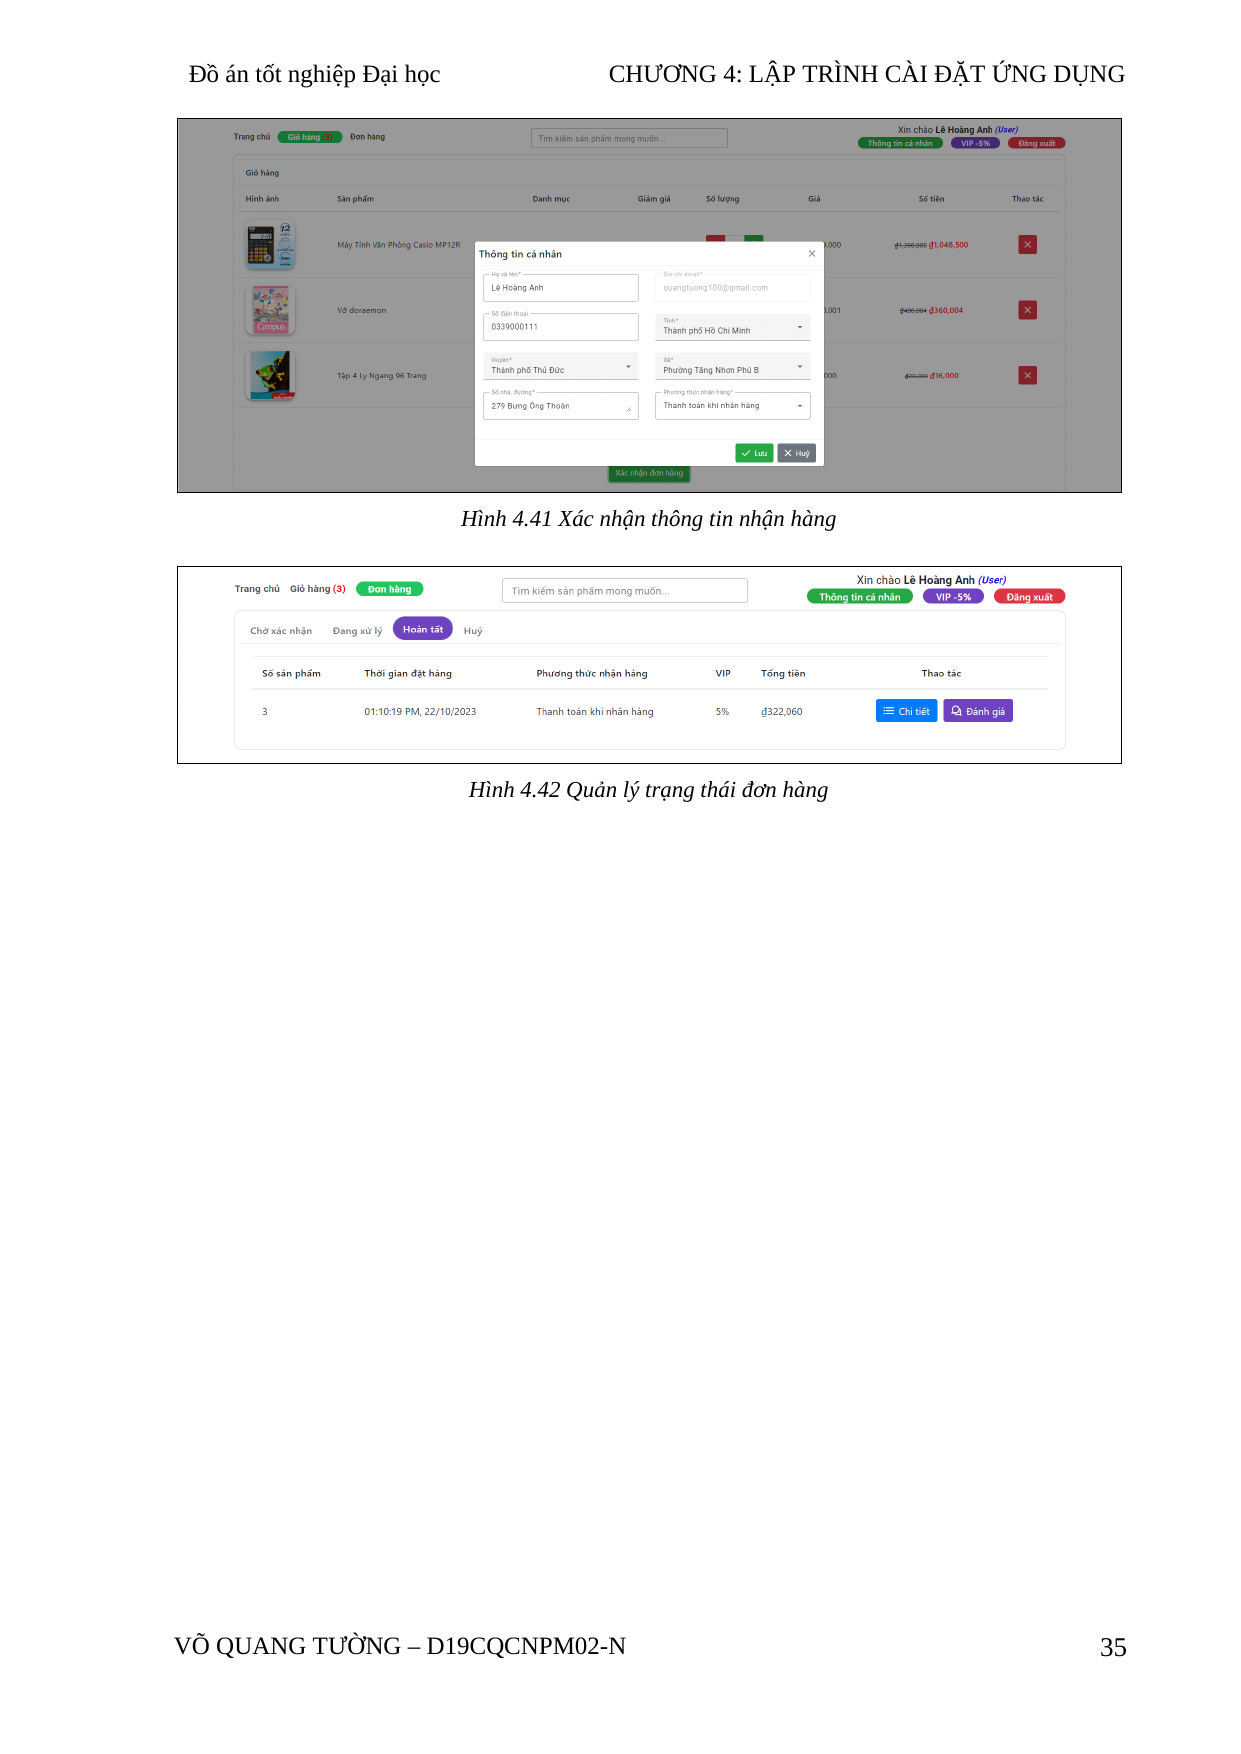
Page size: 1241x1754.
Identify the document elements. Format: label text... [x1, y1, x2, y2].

picture [178, 567, 1121, 763]
picture [178, 119, 1121, 492]
